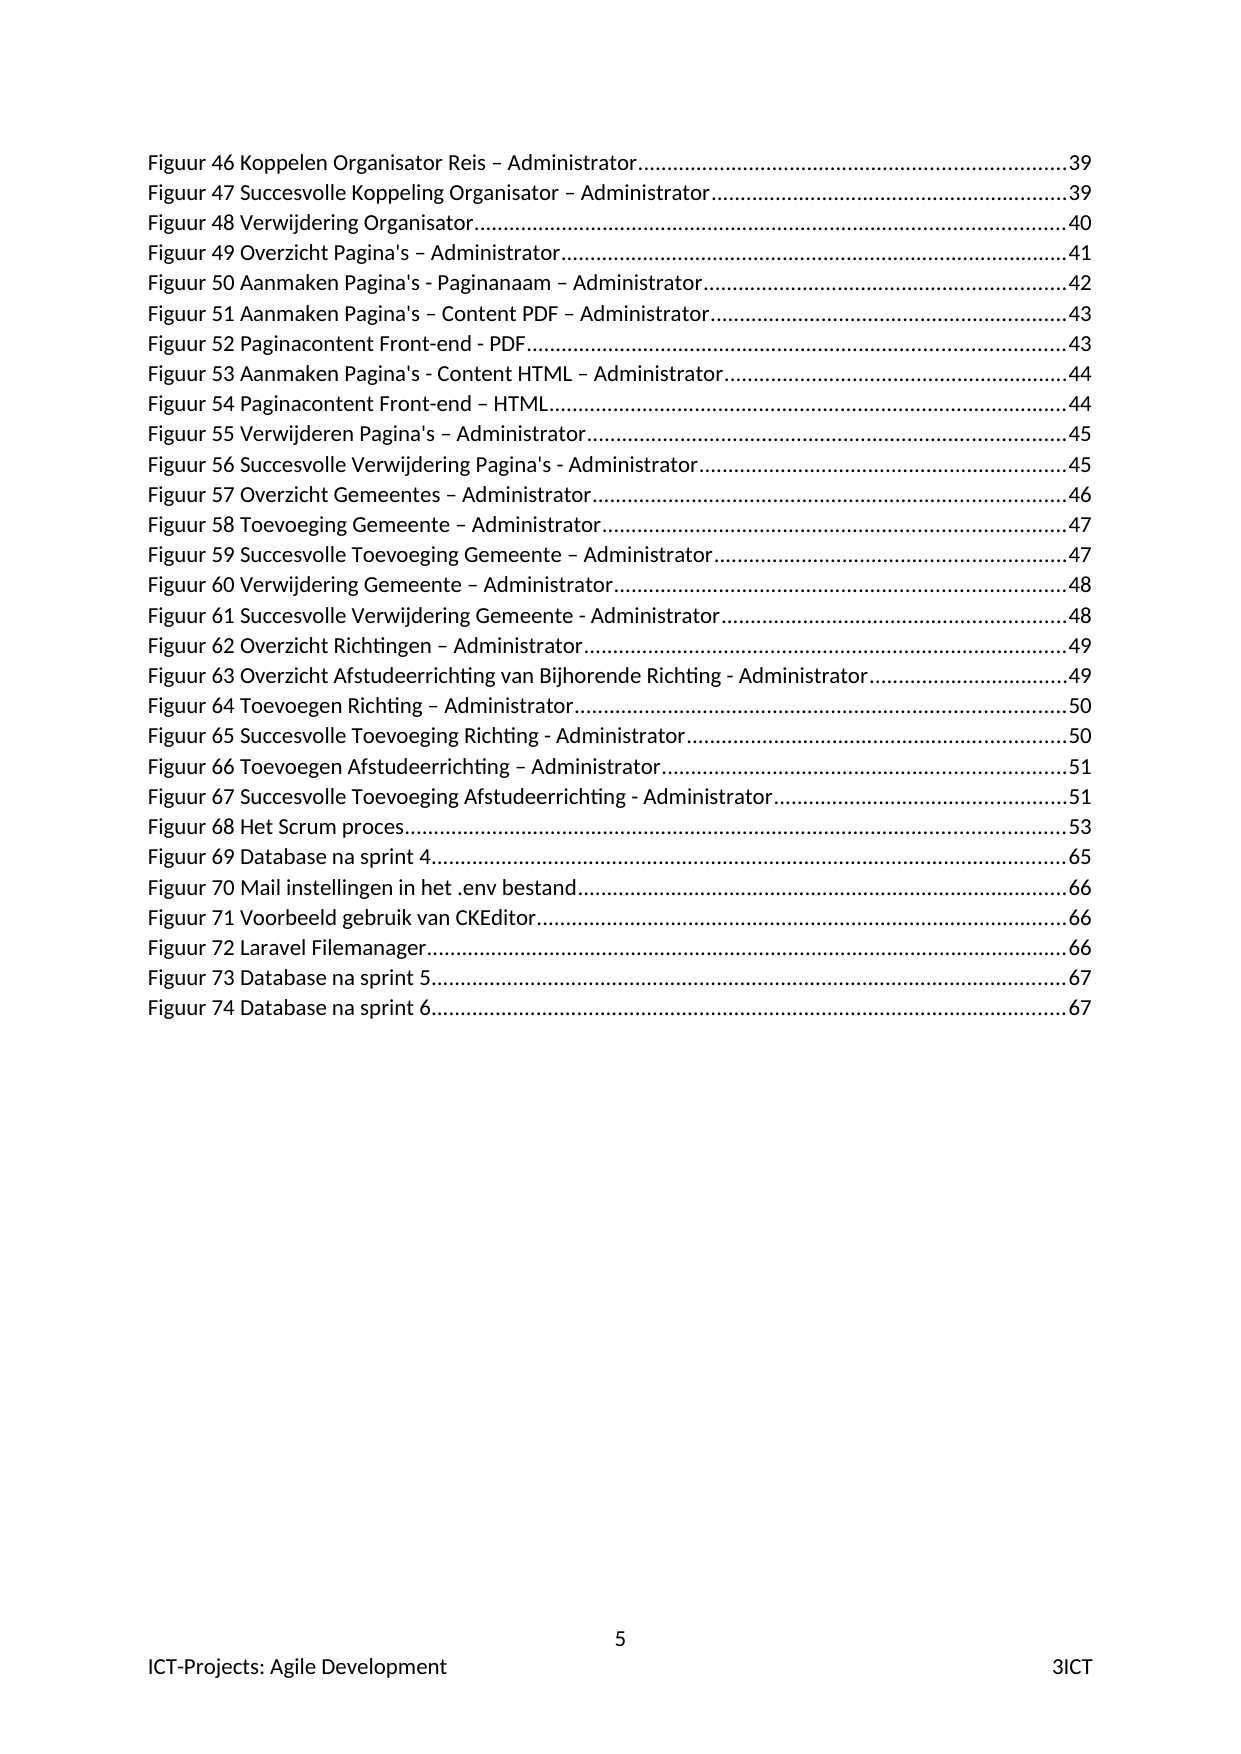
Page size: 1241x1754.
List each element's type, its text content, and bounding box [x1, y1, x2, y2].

text Figuur 62 Overzicht Richtingen – Administrator 49 [148, 631, 1093, 659]
text Figuur 60 Verwijdering Gemeente – Administrator 48 [148, 571, 1093, 598]
text Figuur 48 Verwijdering Organisator 40 [148, 208, 1093, 236]
text Figuur 74 Database na sprint 6 67 [148, 993, 1093, 1021]
text Figuur 70 Mail instellingen in het .env bestand 66 [148, 873, 1093, 901]
text Figuur 65 Succesvolle Toevoeging Richting - Administrator 50 [148, 722, 1093, 749]
text Figuur 57 Overzicht Gemeentes – Administrator 46 [148, 480, 1093, 508]
text Figuur 63 Overzicht Afstudeerrichting van Bijhorende Richting - Administrator 49 [148, 661, 1093, 689]
text Figuur 73 Database na sprint 5 67 [148, 963, 1093, 991]
text Figuur 66 Toevoegen Afstudeerrichting – Administrator 51 [148, 752, 1093, 780]
text Figuur 71 Voorbeeld gebruik van CKEditor 66 [148, 903, 1093, 931]
text Figuur 69 Database na sprint 4 65 [148, 842, 1093, 870]
text Figuur 67 Succesvolle Toevoeging Afstudeerrichting - Administrator 51 [148, 782, 1093, 810]
text Figuur 55 Verwijderen Pagina's – Administrator 45 [148, 419, 1093, 447]
text Figuur 56 Succesvolle Verwijdering Pagina's - Administrator 45 [148, 450, 1093, 478]
text Figuur 53 Aanmaken Pagina's - Content HTML – Administrator 44 [148, 359, 1093, 387]
text Figuur 51 Aanmaken Pagina's – Content PDF – Administrator 43 [148, 299, 1093, 327]
text Figuur 46 Koppelen Organisator Reis – Administrator 39 [148, 148, 1093, 176]
text Figuur 72 Laravel Filemanager 66 [148, 933, 1093, 961]
text Figuur 59 Succesvolle Toevoeging Gemeente – Administrator 47 [148, 540, 1093, 568]
text Figuur 52 Paginacontent Front-end - PDF 43 [148, 329, 1093, 357]
text Figuur 49 Overzicht Pagina's – Administrator 41 [148, 238, 1093, 266]
text Figuur 50 Aanmaken Pagina's - Paginanaam – Administrator 42 [148, 268, 1093, 296]
text Figuur 64 Toevoegen Richting – Administrator 50 [148, 691, 1093, 719]
text Figuur 58 Toevoeging Gemeente – Administrator 47 [148, 510, 1093, 538]
text Figuur 47 Succesvolle Koppeling Organisator – Administrator 39 [148, 178, 1093, 206]
text Figuur 54 Paginacontent Front-end – HTML 44 [148, 389, 1093, 417]
text Figuur 61 Succesvolle Verwijdering Gemeente - Administrator 48 [148, 601, 1093, 629]
text Figuur 68 Het Scrum proces 53 [148, 812, 1093, 840]
